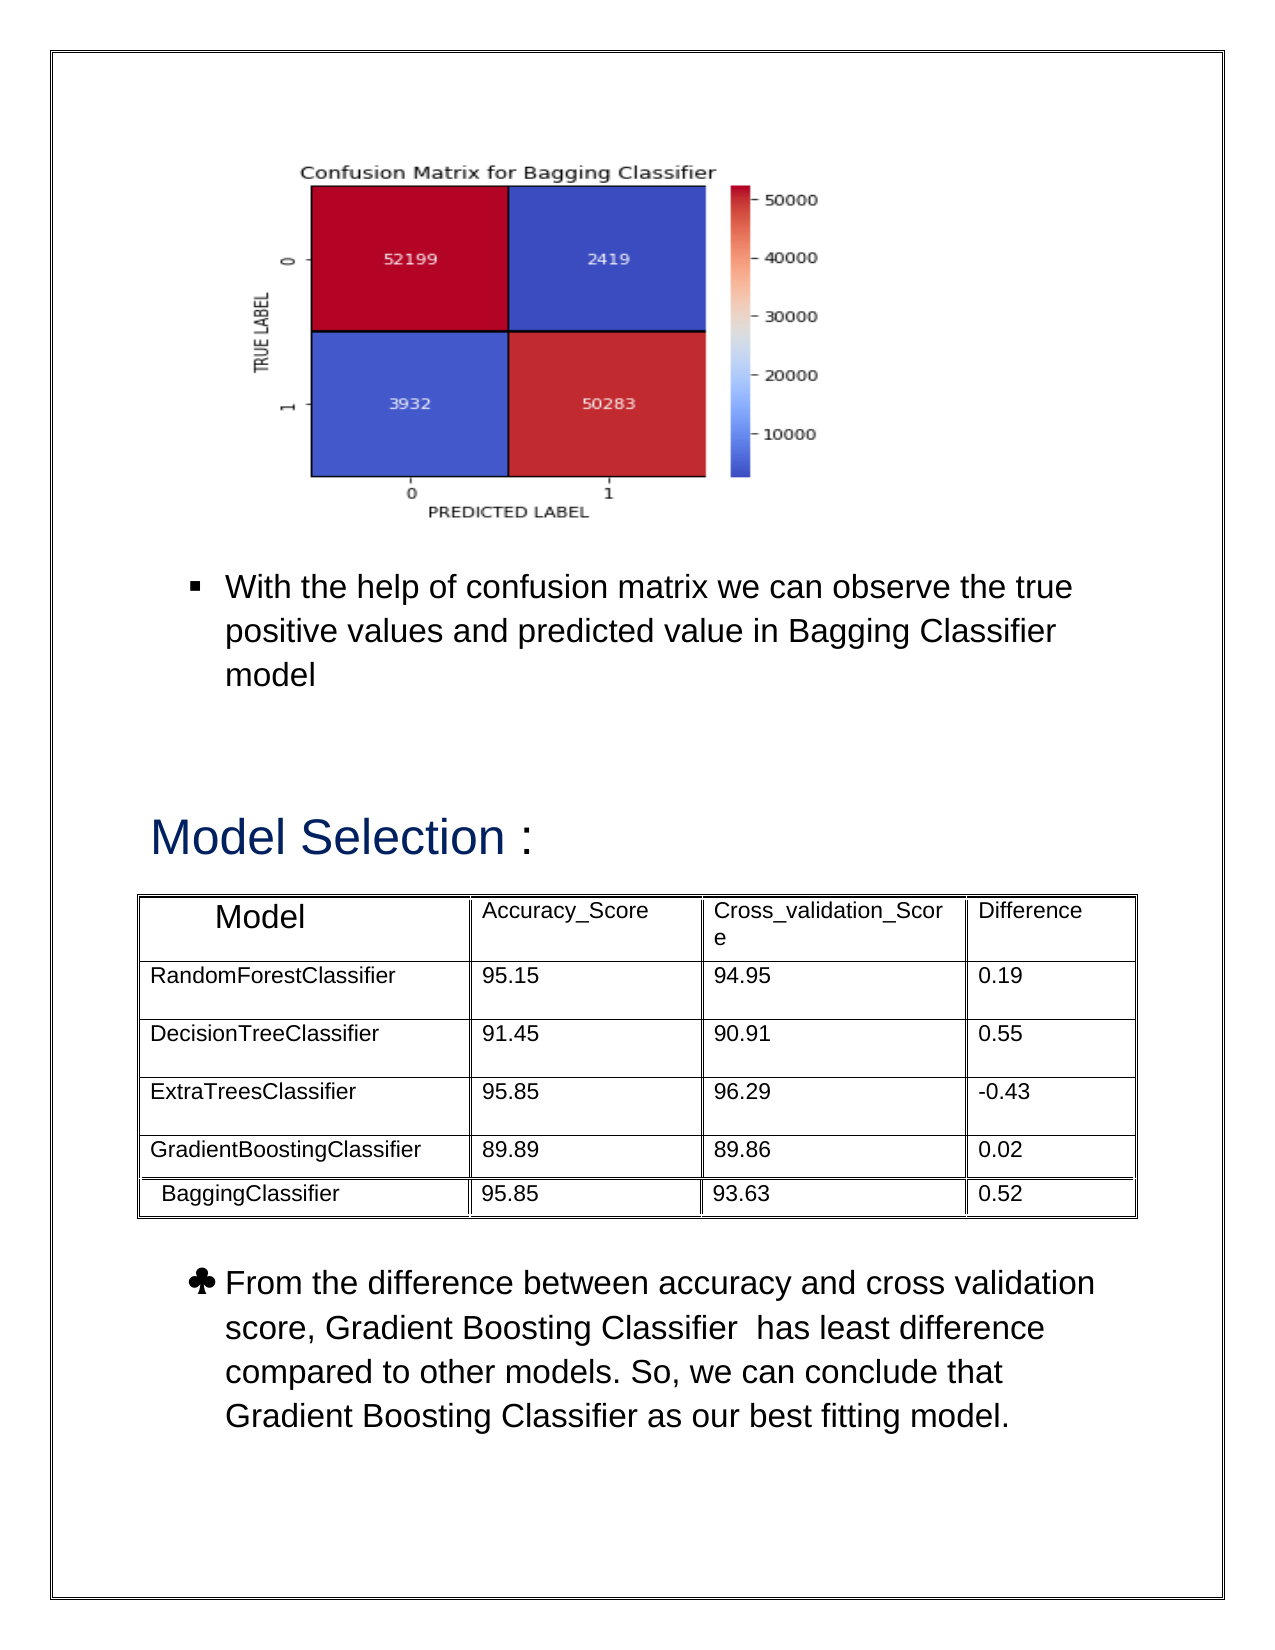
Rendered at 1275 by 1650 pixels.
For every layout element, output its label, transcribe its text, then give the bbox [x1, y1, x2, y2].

table_cell 95.15 [472, 962, 701, 1019]
table_cell 91.45 [472, 1020, 701, 1077]
table_cell 90.91 [704, 1020, 965, 1077]
table_cell 94.95 [704, 962, 965, 1019]
table_cell 0.02 [968, 1136, 1135, 1177]
table_cell ExtraTreesClassifier [140, 1078, 469, 1135]
table_cell 89.86 [704, 1136, 965, 1177]
table_cell 93.63 [701, 1177, 967, 1216]
table_cell BaggingClassifier [140, 1177, 470, 1216]
table_cell 0.55 [968, 1020, 1135, 1077]
table_cell 89.89 [472, 1136, 701, 1177]
table_cell GradientBoostingClassifier [140, 1136, 469, 1177]
table_cell 96.29 [704, 1078, 965, 1135]
table_cell 0.19 [968, 962, 1135, 1019]
text Model Selection : [150, 807, 1125, 865]
table_cell RandomForestClassifier [140, 962, 469, 1019]
table_header Model [139, 895, 471, 961]
picture [225, 150, 877, 539]
list With the help of confusion matrix we can observe the true positive values and predicted value in Bagging Classifier model [187, 567, 1125, 694]
table_header Accuracy_Score [471, 898, 702, 961]
table_header Cross_validation_Score [702, 895, 967, 961]
table_cell -0.43 [968, 1078, 1135, 1135]
table_cell 95.85 [470, 1180, 701, 1216]
table_header Difference [967, 898, 1135, 961]
table_cell 0.52 [967, 1177, 1135, 1216]
table_cell 95.85 [472, 1078, 701, 1135]
table_cell DecisionTreeClassifier [140, 1020, 469, 1077]
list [187, 1263, 1125, 1435]
